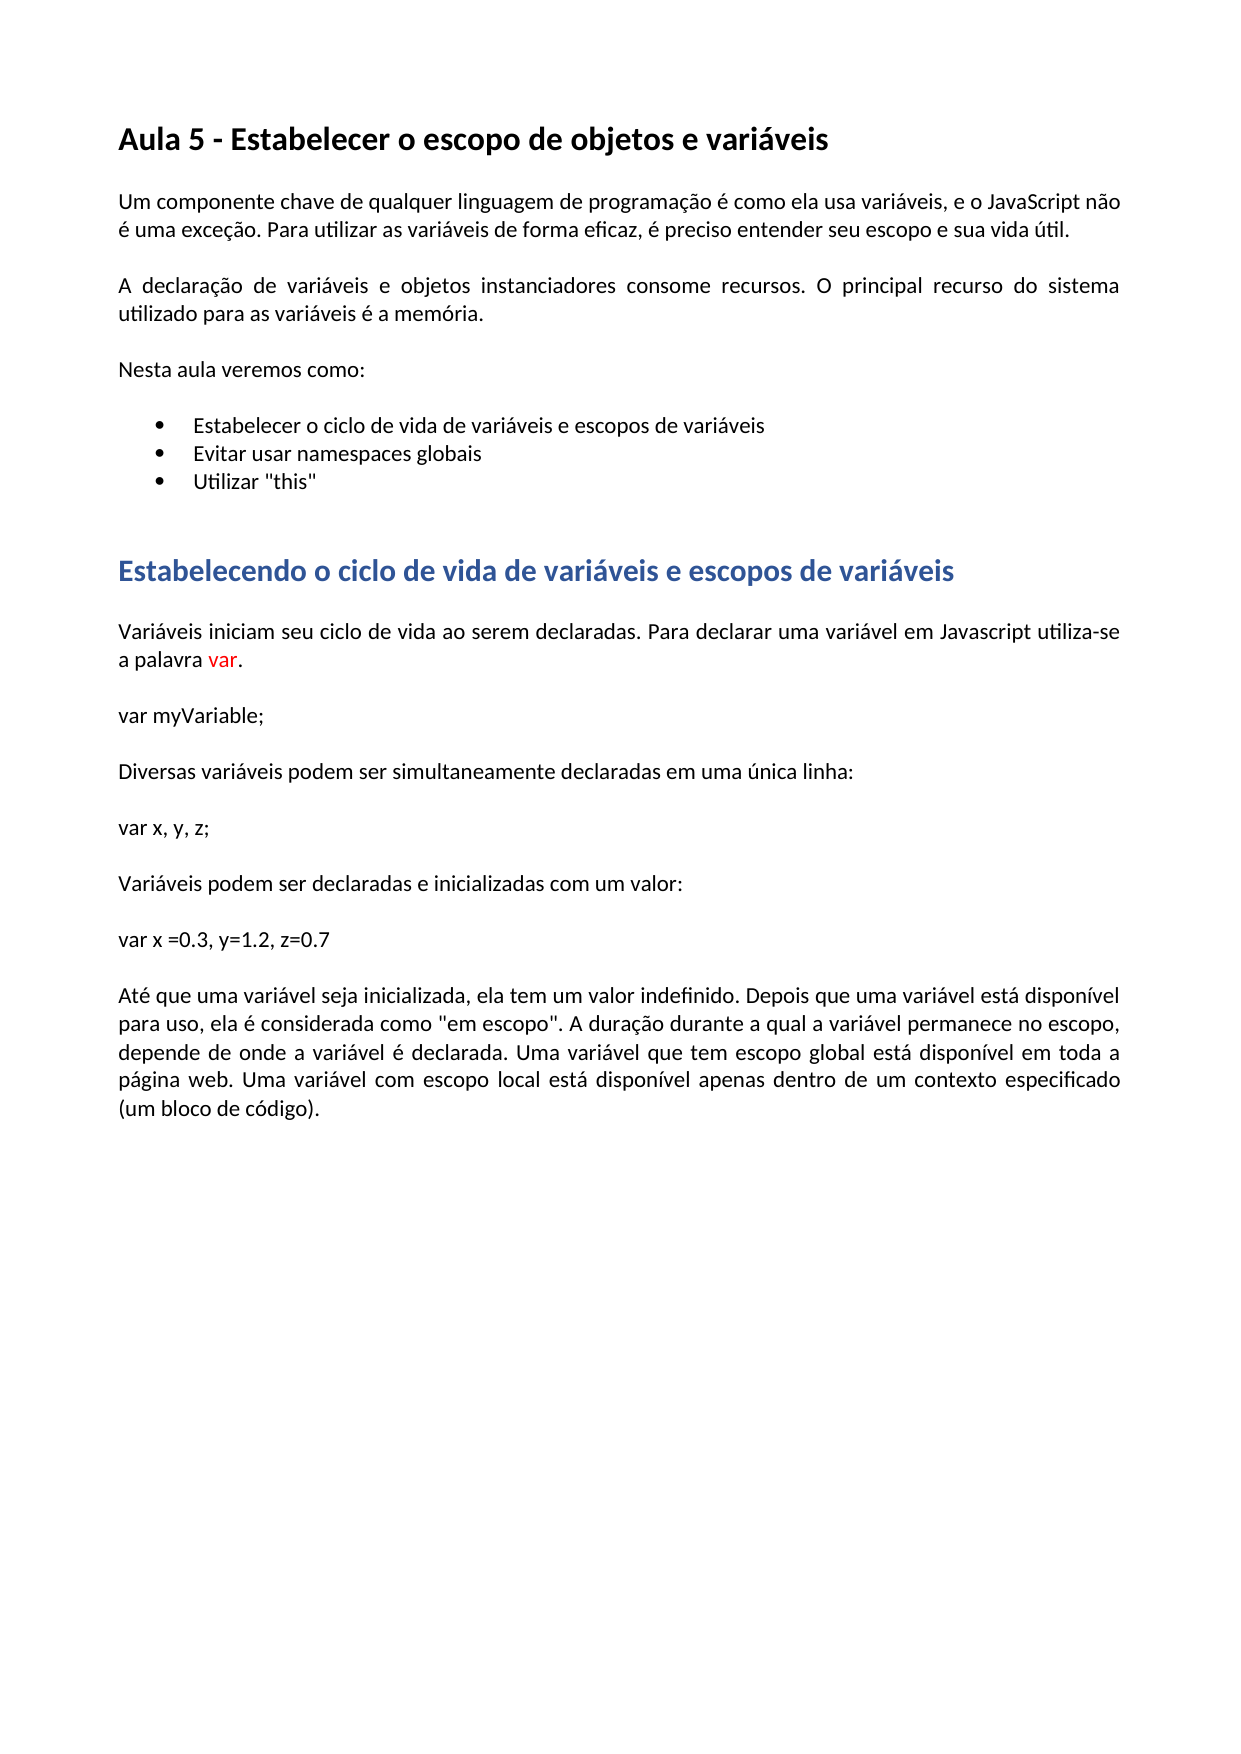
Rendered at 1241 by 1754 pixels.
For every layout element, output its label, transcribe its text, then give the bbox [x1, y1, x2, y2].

text Até que uma variável seja inicializada, ela tem um valor indefinido. Depois que uma variável está disponível para uso, ela é considerada como "em escopo". A duração durante a qual a variável permanece no escopo, depende de onde a variável é declarada. Uma variável que tem escopo global está disponível em toda a página web. Uma variável com escopo local está disponível apenas dentro de um contexto especificado (um bloco de código). [118, 982, 1122, 1122]
text Variáveis podem ser declaradas e inicializadas com um valor: [118, 869, 1122, 897]
text var myVariable; [118, 701, 1122, 729]
text A declaração de variáveis e objetos instanciadores consome recursos. O principal recurso do sistema utilizado para as variáveis é a memória. [118, 271, 1122, 327]
list Evitar usar namespaces globais [156, 439, 1122, 467]
subtitle Estabelecendo o ciclo de vida de variáveis e escopos de variáveis [118, 551, 1122, 589]
text Nesta aula veremos como: [118, 355, 1122, 383]
subtitle Aula 5 - Estabelecer o escopo de objetos e variáveis [118, 118, 1122, 159]
list Estabelecer o ciclo de vida de variáveis e escopos de variáveis [156, 411, 1122, 439]
text var x =0.3, y=1.2, z=0.7 [118, 926, 1122, 953]
text Variáveis iniciam seu ciclo de vida ao serem declaradas. Para declarar uma variável em Javascript utiliza-se a palavra var. [118, 617, 1122, 673]
text Diversas variáveis podem ser simultaneamente declaradas em uma única linha: [118, 757, 1122, 785]
list Utilizar "this" [156, 467, 1122, 495]
text var x, y, z; [118, 813, 1122, 841]
text Um componente chave de qualquer linguagem de programação é como ela usa variáveis, e o JavaScript não é uma exceção. Para utilizar as variáveis de forma eficaz, é preciso entender seu escopo e sua vida útil. [118, 187, 1122, 243]
